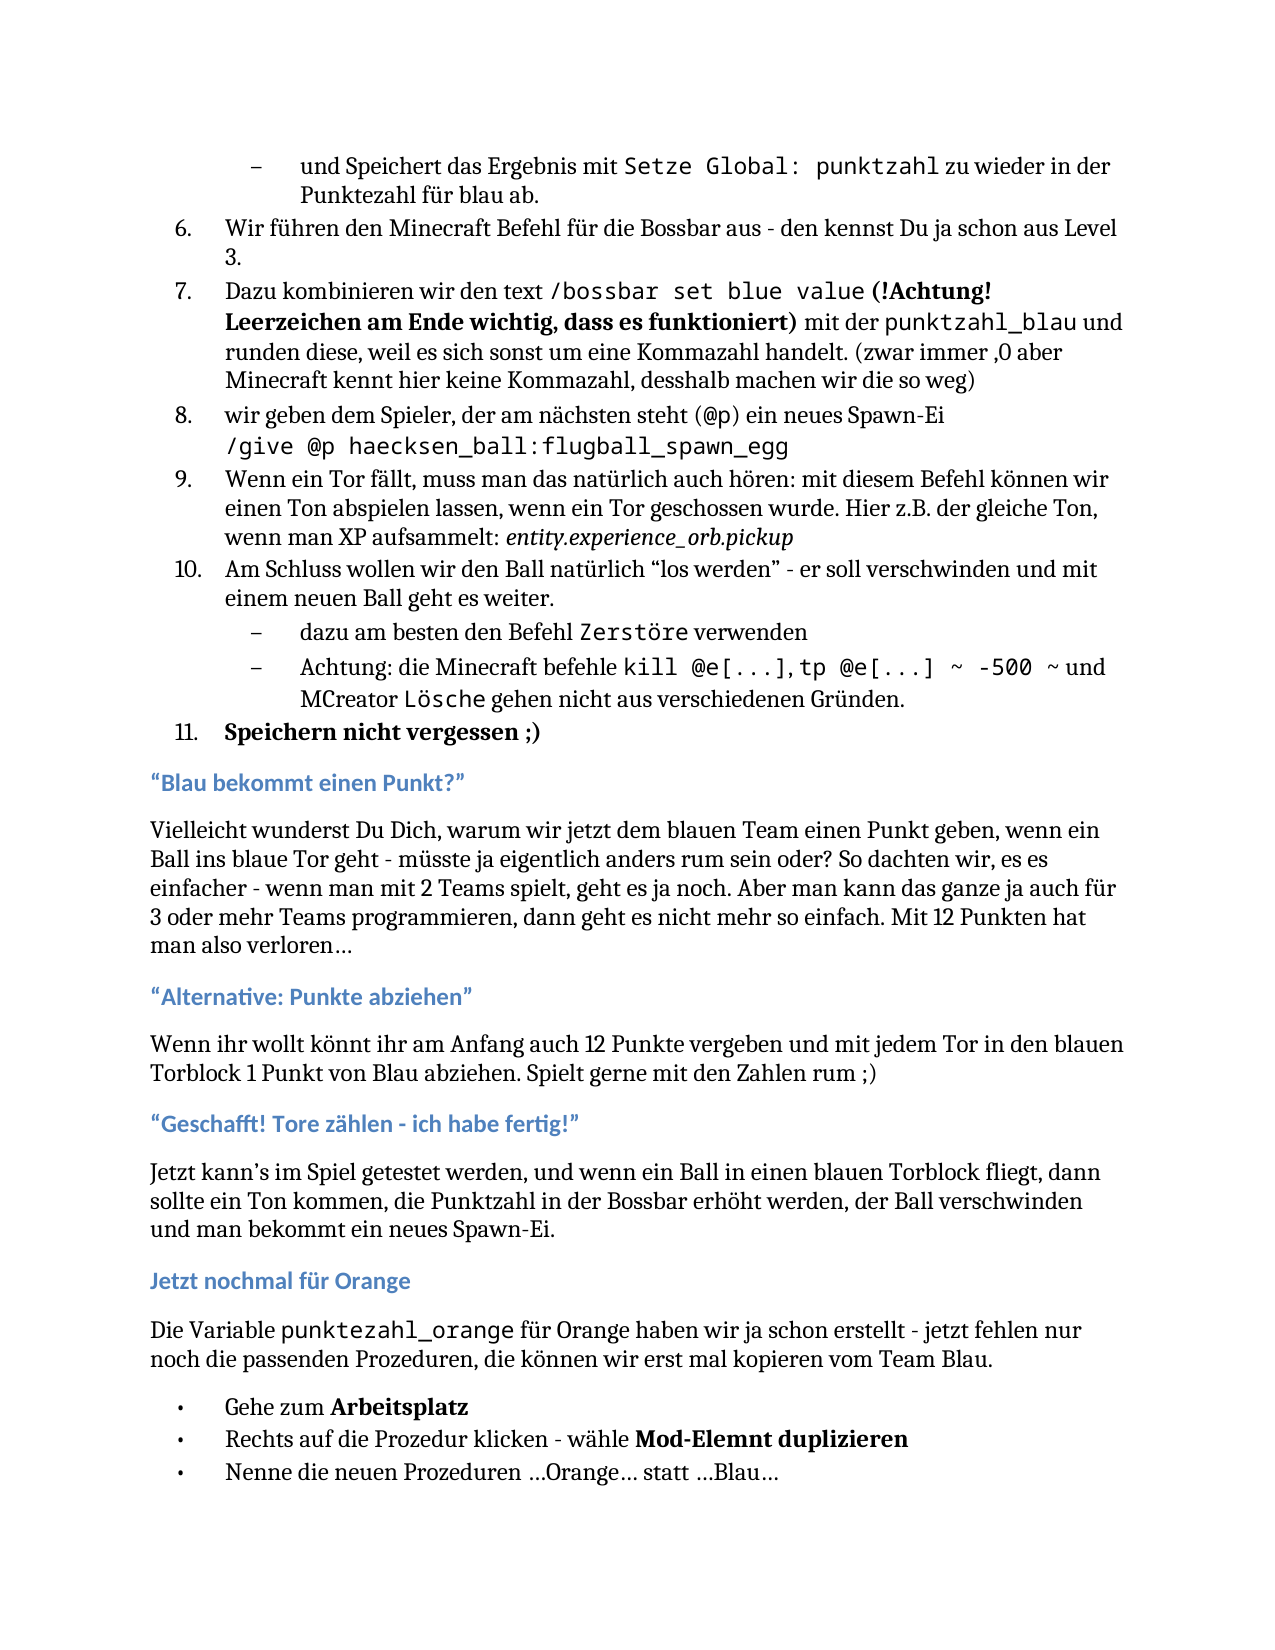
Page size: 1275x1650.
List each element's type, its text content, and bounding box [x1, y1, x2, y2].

list Speichern nicht vergessen ;) [175, 717, 1125, 746]
list Wenn ein Tor fällt, muss man das natürlich auch hören: mit diesem Befehl können wir einen Ton abspielen lassen, wenn ein Tor geschossen wurde. Hier z.B. der gleiche Ton, wenn man XP aufsammelt: entity.experience_orb.pickup [175, 465, 1125, 551]
text Die Variable punktezahl_orange für Orange haben wir ja schon erstellt - jetzt fehlen nur noch die passenden Prozeduren, die können wir erst mal kopieren vom Team Blau. [150, 1314, 1125, 1374]
subtitle “Blau bekommt einen Punkt?” [150, 767, 1125, 798]
list Wir führen den Minecraft Befehl für die Bossbar aus - den kennst Du ja schon aus Level 3. [175, 214, 1125, 271]
list Nenne die neuen Prozeduren …Orange… statt …Blau… [175, 1458, 1125, 1487]
subtitle Jetzt nochmal für Orange [150, 1265, 1125, 1295]
list Am Schluss wollen wir den Ball natürlich “los werden” - er soll verschwinden und mit einem neuen Ball geht es weiter. [175, 555, 1125, 612]
list und Speichert das Ergebnis mit Setze Global: punktzahl zu wieder in der Punktezahl für blau ab. [250, 150, 1125, 210]
subtitle “Alternative: Punkte abziehen” [150, 981, 1125, 1011]
text Vielleicht wunderst Du Dich, warum wir jetzt dem blauen Team einen Punkt geben, wenn ein Ball ins blaue Tor geht - müsste ja eigentlich anders rum sein oder? So dachten wir, es es einfacher - wenn man mit 2 Teams spielt, geht es ja noch. Aber man kann das ganze ja auch für 3 oder mehr Teams programmieren, dann geht es nicht mehr so einfach. Mit 12 Punkten hat man also verloren… [150, 816, 1125, 960]
text Wenn ihr wollt könnt ihr am Anfang auch 12 Punkte vergeben und mit jedem Tor in den blauen Torblock 1 Punkt von Blau abziehen. Spielt gerne mit den Zahlen rum ;) [150, 1030, 1125, 1088]
list Gehe zum Arbeitsplatz [175, 1393, 1125, 1422]
list wir geben dem Spieler, der am nächsten steht (@p) ein neues Spawn-Ei /give @p haecksen_ball:flugball_spawn_egg [175, 399, 1125, 461]
subtitle “Geschafft! Tore zählen - ich habe fertig!” [150, 1108, 1125, 1139]
list dazu am besten den Befehl Zerstöre verwenden [250, 616, 1125, 647]
list Dazu kombinieren wir den text /bossbar set blue value (!Achtung! Leerzeichen am Ende wichtig, dass es funktioniert) mit der punktzahl_blau und runden diese, weil es sich sonst um eine Kommazahl handelt. (zwar immer ,0 aber Minecraft kennt hier keine Kommazahl, desshalb machen wir die so weg) [175, 275, 1125, 395]
list Achtung: die Minecraft befehle kill @e[...], tp @e[...] ~ -500 ~ und MCreator Lösche gehen nicht aus verschiedenen Gründen. [250, 651, 1125, 714]
list Rechts auf die Prozedur klicken - wähle Mod-Elemnt duplizieren [175, 1425, 1125, 1454]
text Jetzt kann’s im Spiel getestet werden, und wenn ein Ball in einen blauen Torblock fliegt, dann sollte ein Ton kommen, die Punktzahl in der Bossbar erhöht werden, der Ball verschwinden und man bekommt ein neues Spawn-Ei. [150, 1158, 1125, 1244]
